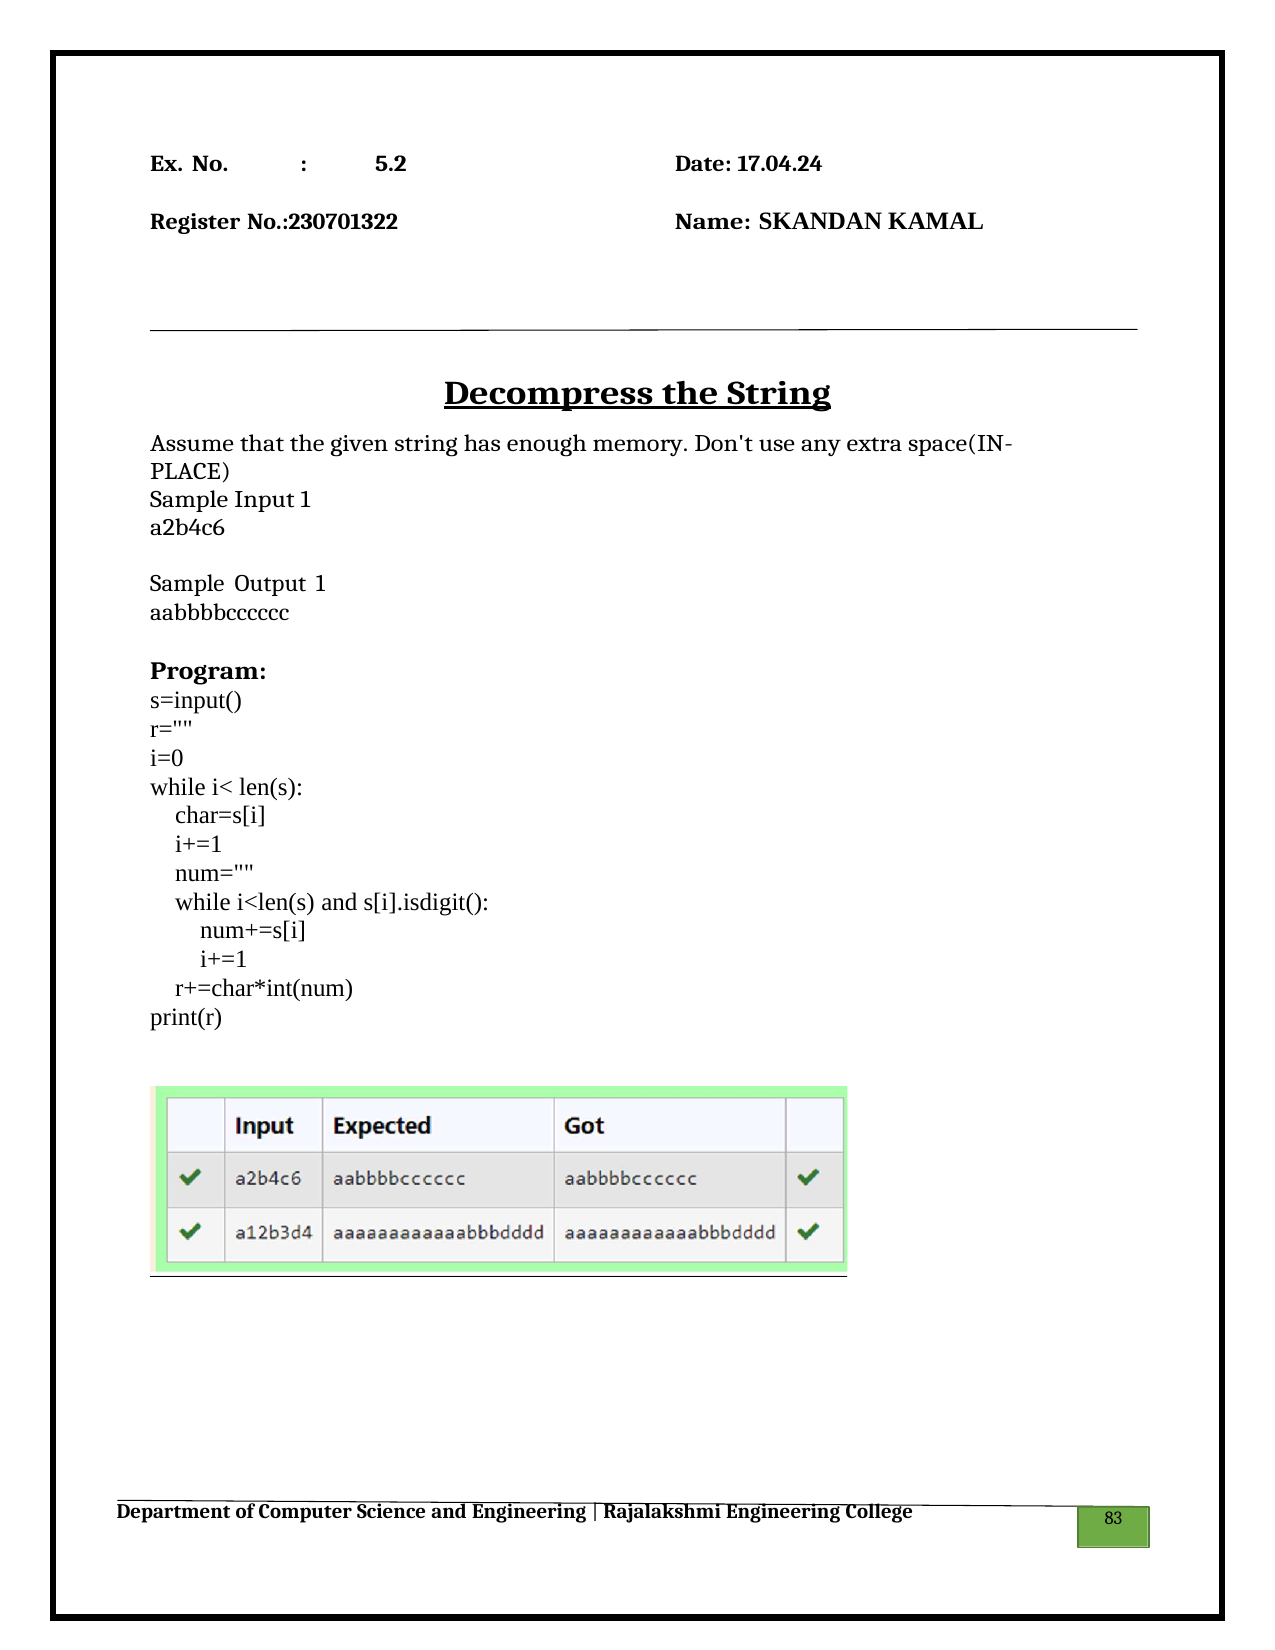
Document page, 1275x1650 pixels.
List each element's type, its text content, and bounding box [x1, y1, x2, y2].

text num="" [175, 858, 1206, 887]
text Sample Output 1 aabbbbcccccc [150, 570, 403, 626]
text i=0 [150, 743, 1206, 772]
text while i<len(s) and s[i].isdigit(): num+=s[i] [175, 887, 489, 944]
text while i< len(s): char=s[i] i+=1 [150, 772, 303, 858]
picture [149, 1086, 848, 1277]
text Ex. No. : 5.2 Date: 17.04.24 [150, 151, 1206, 177]
subtitle Program: [150, 656, 1206, 686]
subtitle Decompress the String [172, 374, 1103, 412]
text s=input() r="" [150, 686, 244, 743]
text Assume that the given string has enough memory. Don't use any extra space(IN- PLACE) [150, 429, 1044, 485]
text Sample Input 1 a2b4c6 [150, 486, 322, 542]
text r+=char*int(num) print(r) [150, 973, 355, 1031]
text Register No.:230701322 Name: SKANDAN KAMAL [150, 206, 1206, 235]
text i+=1 [200, 944, 1206, 973]
